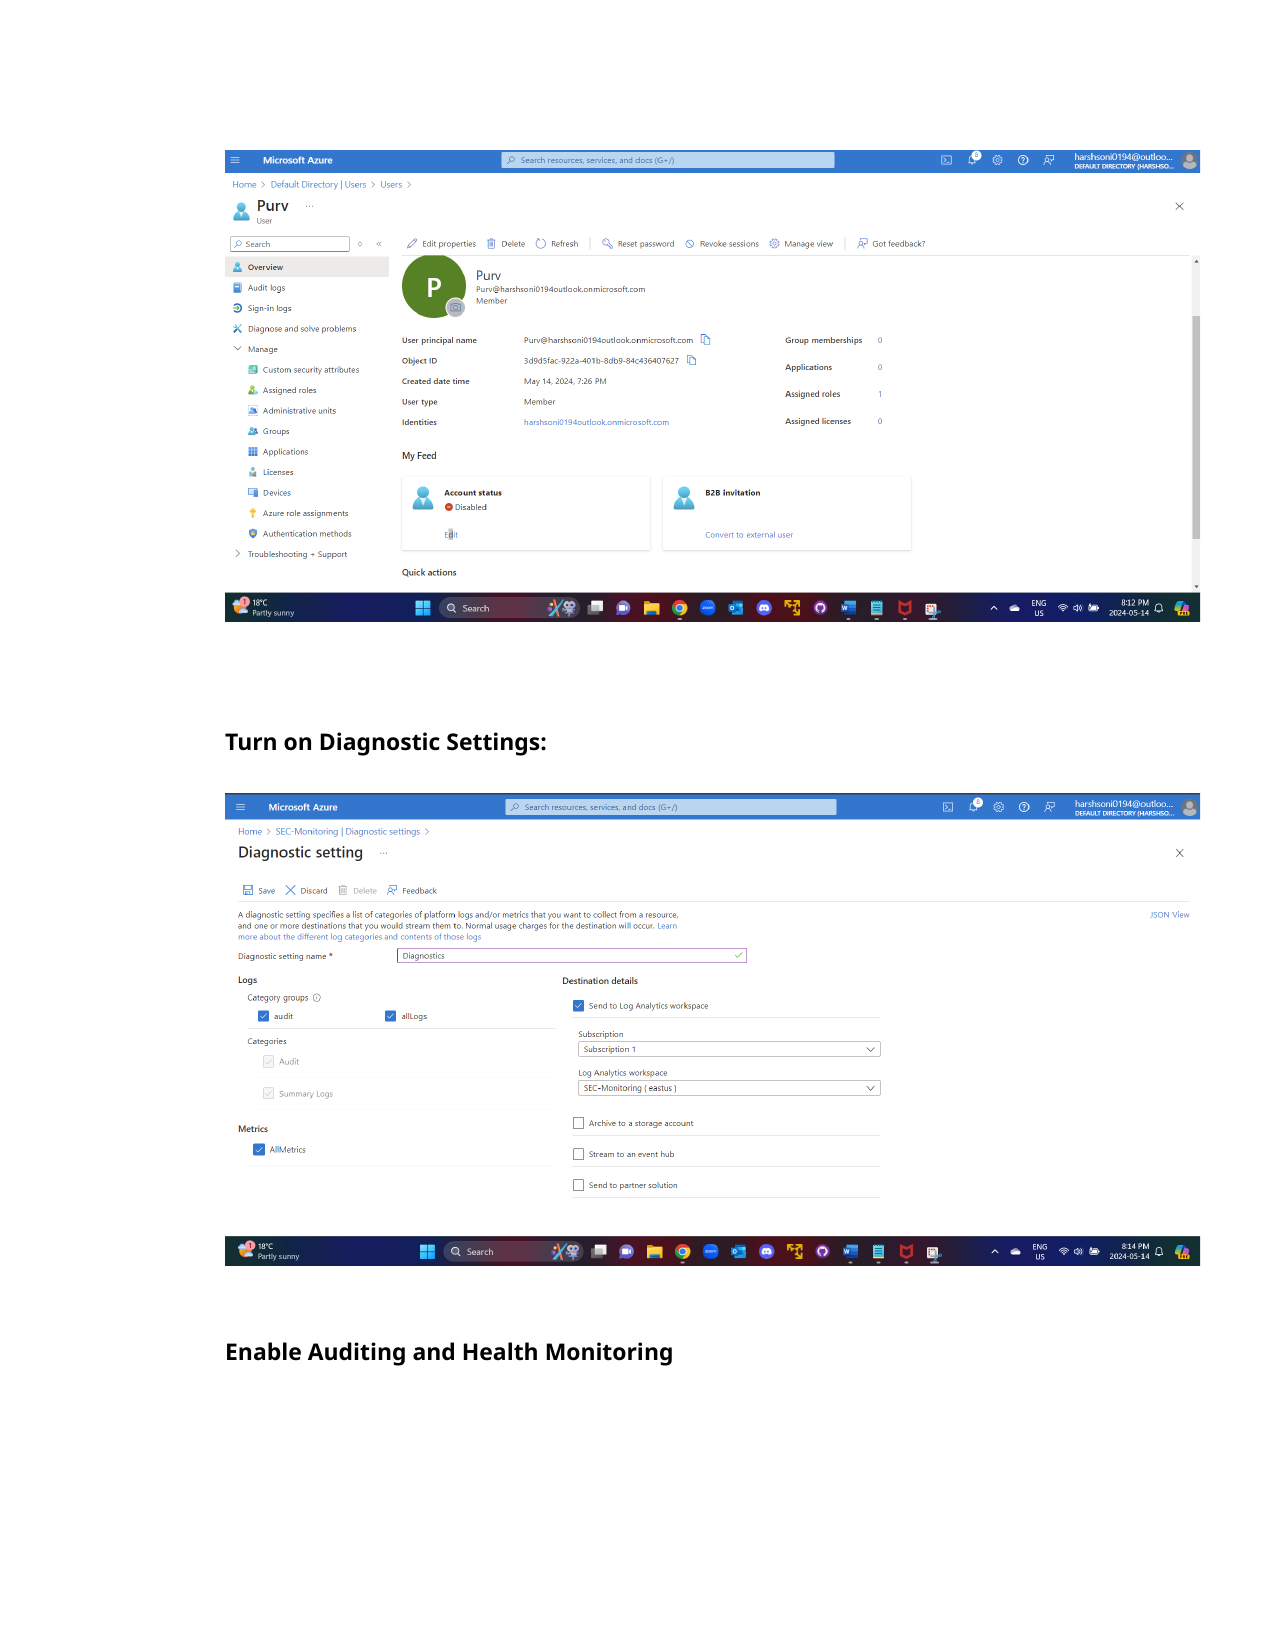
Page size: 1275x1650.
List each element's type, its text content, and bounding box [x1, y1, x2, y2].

picture [225, 150, 1200, 622]
list Turn on Diagnostic Settings: [225, 726, 1125, 757]
picture [225, 793, 1200, 1266]
list Enable Auditing and Health Monitoring [225, 1336, 1125, 1367]
